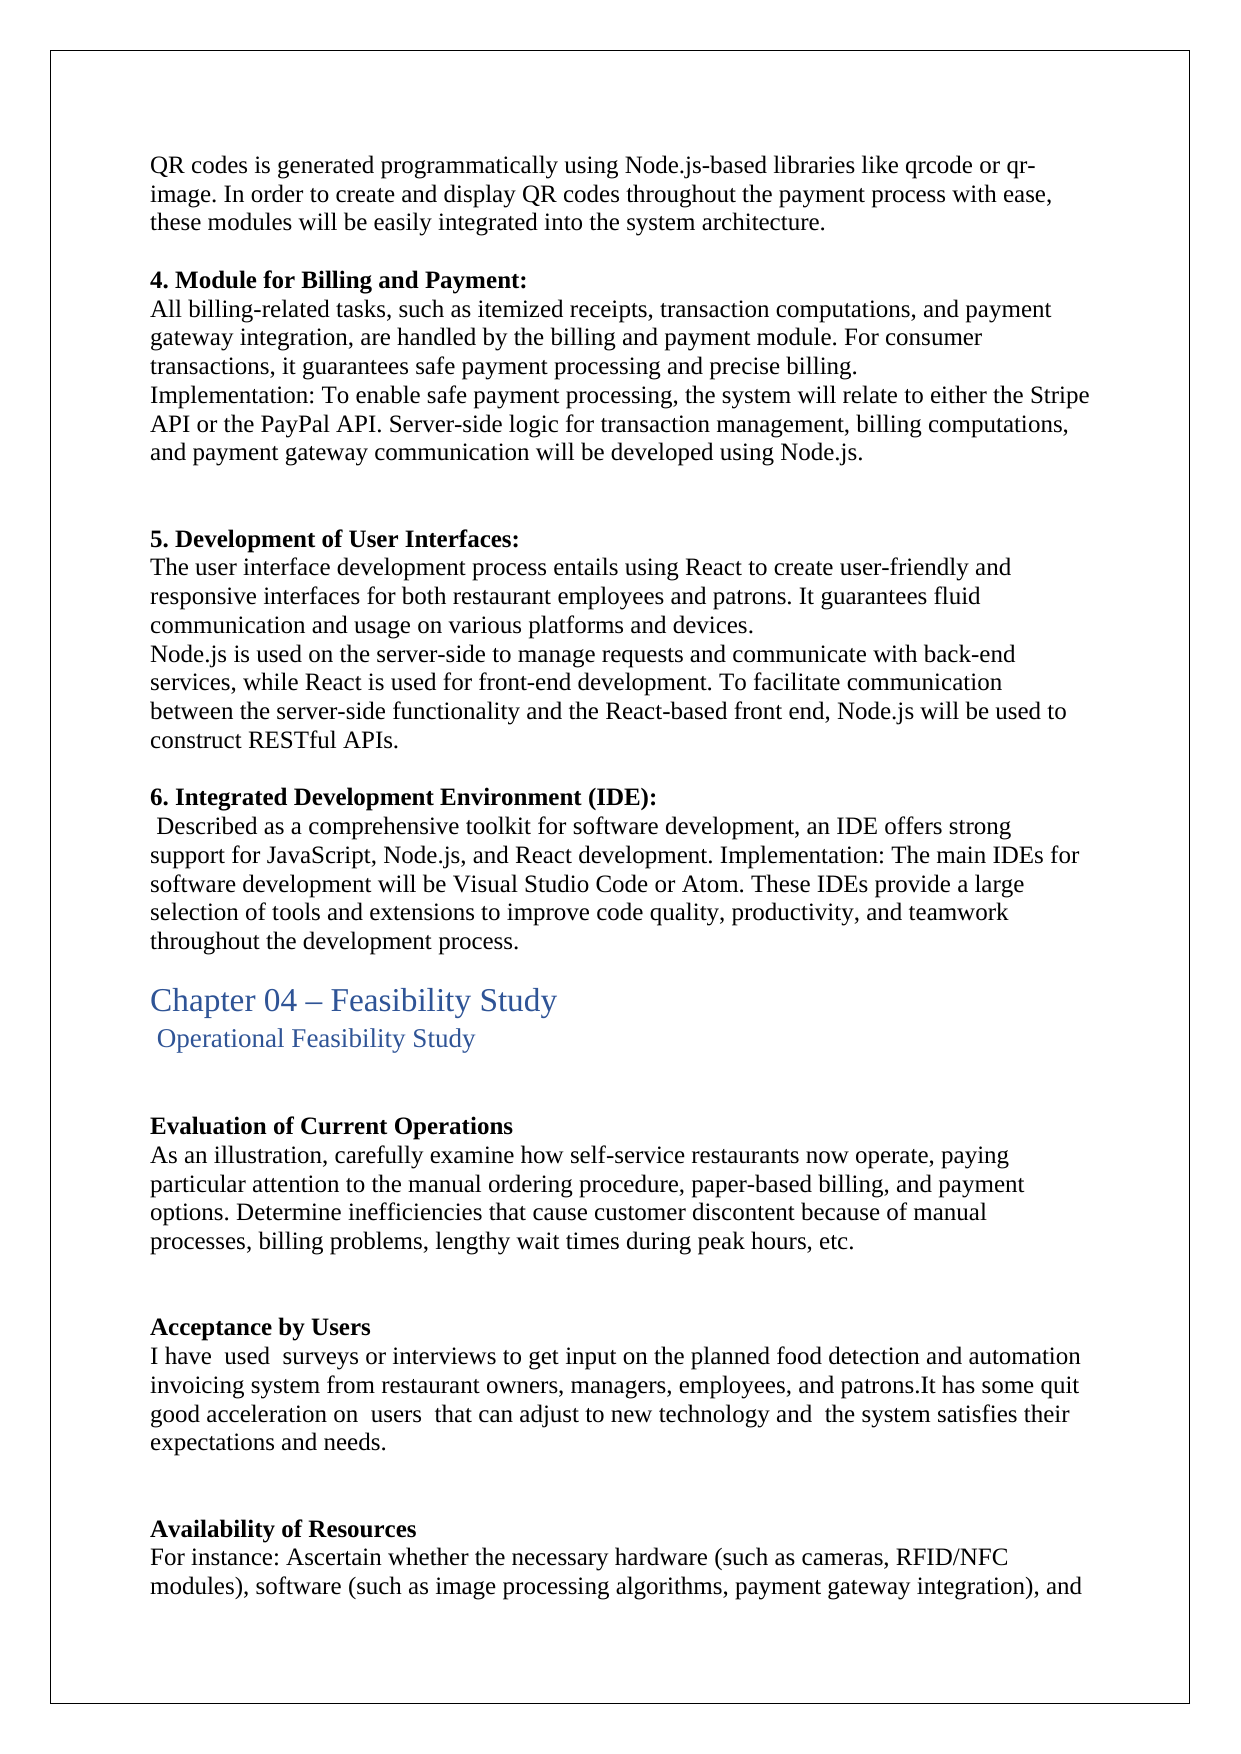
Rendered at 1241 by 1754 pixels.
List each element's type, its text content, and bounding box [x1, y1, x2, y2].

text 5. Development of User Interfaces: [150, 524, 1090, 552]
text As an illustration, carefully examine how self-service restaurants now operate, paying particular attention to the manual ordering procedure, paper-based billing, and payment options. Determine inefficiencies that cause customer discontent because of manual processes, billing problems, lengthy wait times during peak hours, etc. [150, 1140, 1090, 1255]
text The user interface development process entails using React to create user-friendly and responsive interfaces for both restaurant employees and patrons. It guarantees fluid communication and usage on various platforms and devices. [150, 552, 1090, 639]
text QR codes is generated programmatically using Node.js-based libraries like qrcode or qr-image. In order to create and display QR codes throughout the payment process with ease, these modules will be easily integrated into the system architecture. [150, 150, 1090, 236]
text Availability of Resources [150, 1514, 1090, 1542]
subtitle Chapter 04 – Feasibility Study [150, 980, 1090, 1018]
text I have used surveys or interviews to get input on the planned food detection and automation invoicing system from restaurant owners, managers, employees, and patrons.It has some quit good acceleration on users that can adjust to new technology and the system satisfies their expectations and needs. [150, 1341, 1090, 1456]
text 6. Integrated Development Environment (IDE): [150, 782, 1090, 811]
text Evaluation of Current Operations [150, 1111, 1090, 1140]
subtitle Operational Feasibility Study [150, 1022, 1090, 1054]
text Node.js is used on the server-side to manage requests and communicate with back-end services, while React is used for front-end development. To facilitate communication between the server-side functionality and the React-based front end, Node.js will be used to construct RESTful APIs. [150, 639, 1090, 754]
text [150, 1542, 1090, 1600]
text Described as a comprehensive toolkit for software development, an IDE offers strong support for JavaScript, Node.js, and React development. Implementation: The main IDEs for software development will be Visual Studio Code or Atom. These IDEs provide a large selection of tools and extensions to improve code quality, productivity, and teamwork throughout the development process. [150, 811, 1090, 955]
text Acceptance by Users [150, 1312, 1090, 1341]
text Implementation: To enable safe payment processing, the system will relate to either the Stripe API or the PayPal API. Server-side logic for transaction management, billing computations, and payment gateway communication will be developed using Node.js. [150, 380, 1090, 466]
text 4. Module for Billing and Payment: [150, 265, 1090, 294]
text All billing-related tasks, such as itemized receipts, transaction computations, and payment gateway integration, are handled by the billing and payment module. For consumer transactions, it guarantees safe payment processing and precise billing. [150, 294, 1090, 380]
